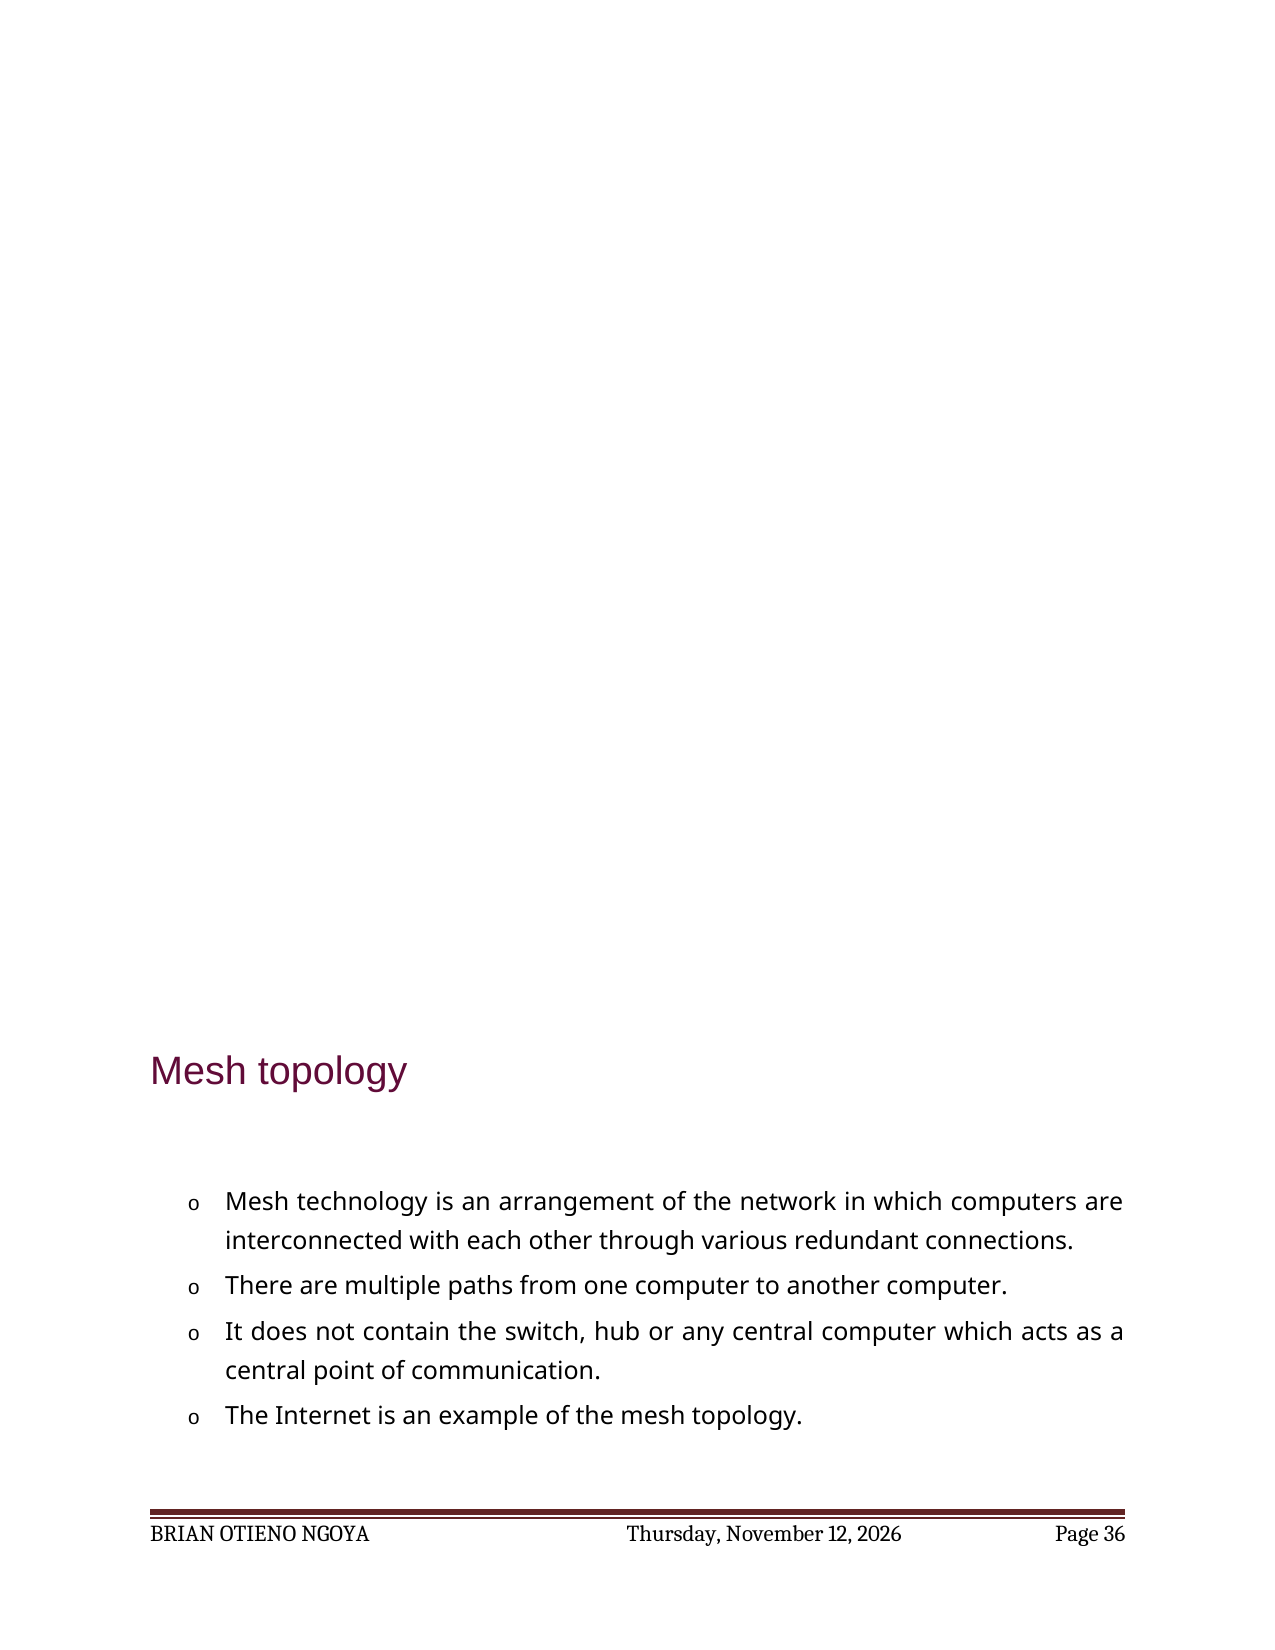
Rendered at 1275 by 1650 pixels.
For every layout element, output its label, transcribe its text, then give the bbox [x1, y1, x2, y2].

list It does not contain the switch, hub or any central computer which acts as a central point of communication. [187, 1308, 1125, 1386]
list Mesh technology is an arrangement of the network in which computers are interconnected with each other through various redundant connections. [187, 1179, 1125, 1257]
text Mesh topology [150, 1047, 1125, 1093]
list The Internet is an example of the mesh topology. [187, 1393, 1125, 1432]
list There are multiple paths from one computer to another computer. [187, 1263, 1125, 1302]
